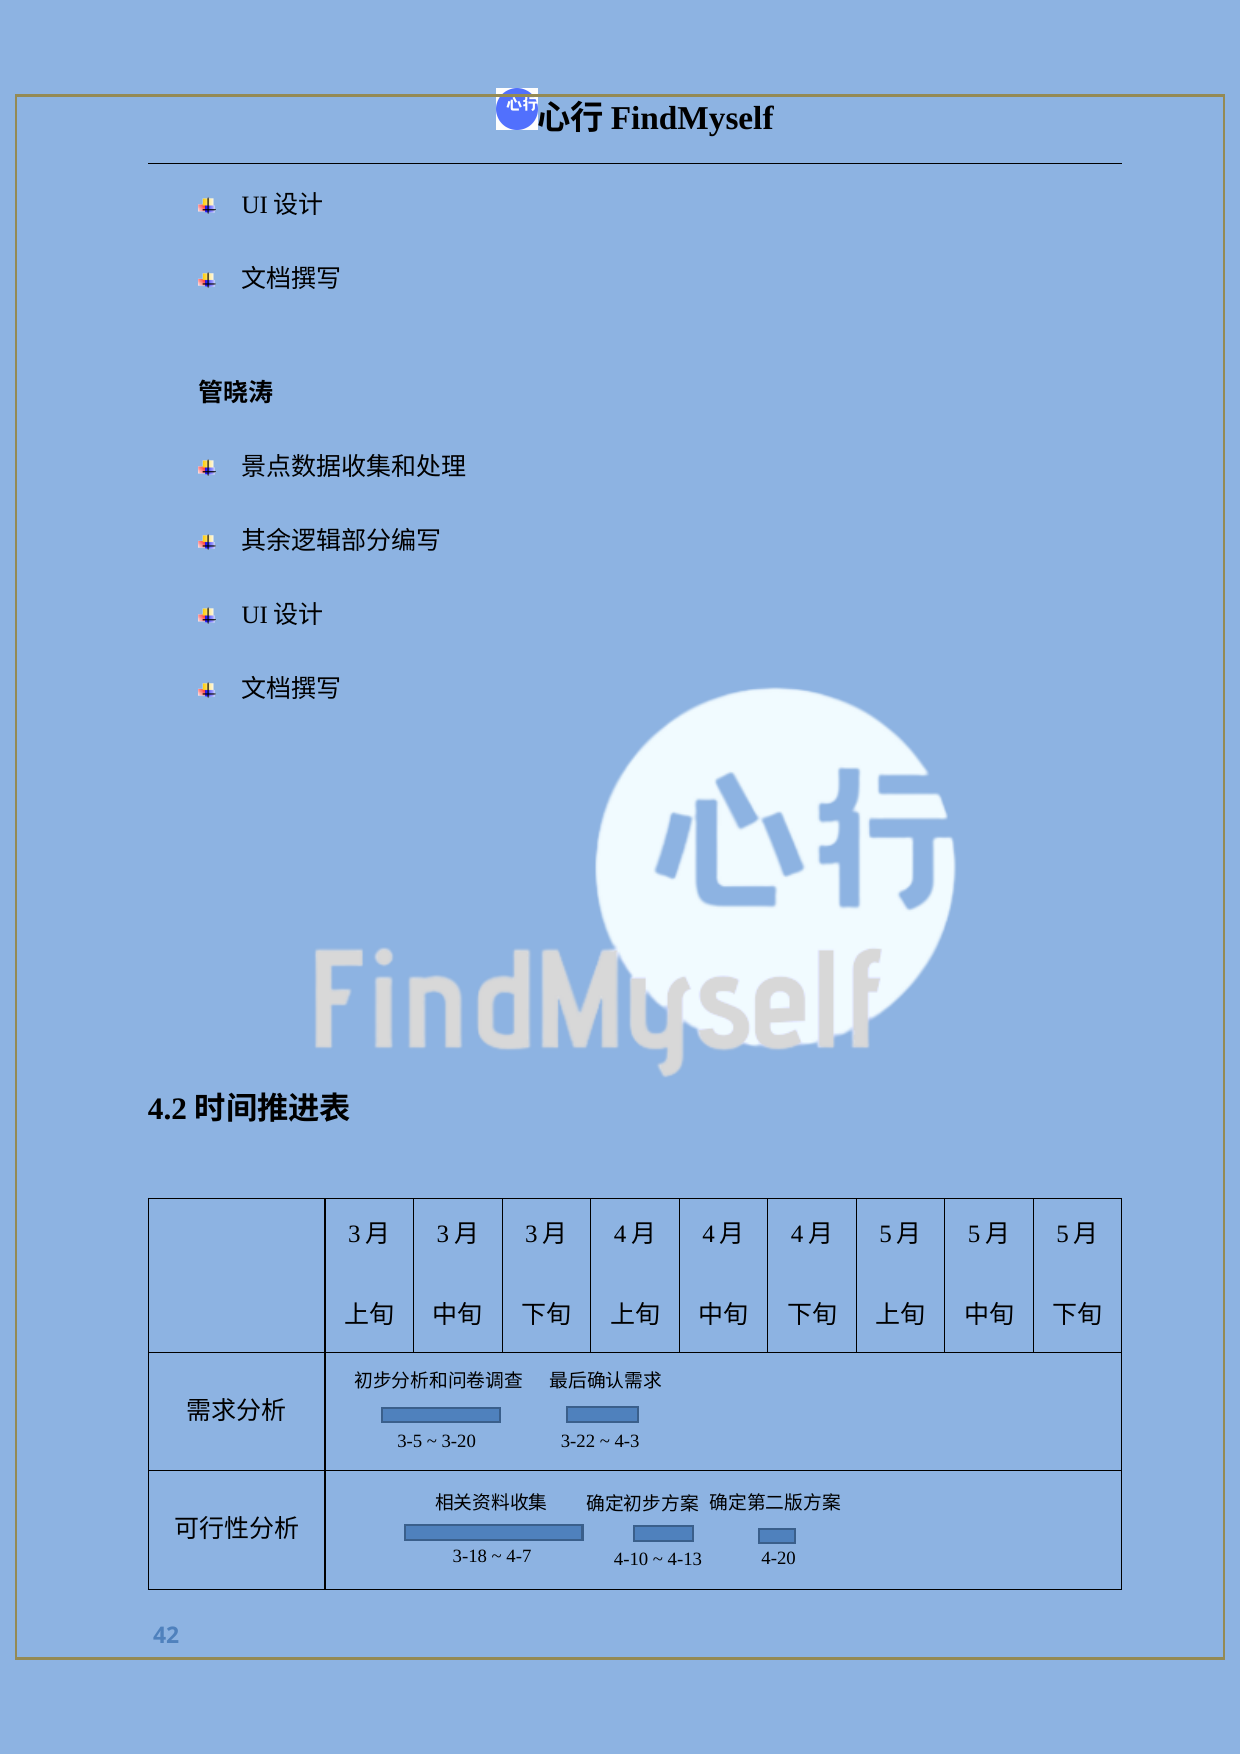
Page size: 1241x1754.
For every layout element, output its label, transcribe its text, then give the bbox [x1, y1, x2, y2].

picture [198, 533, 216, 550]
picture [496, 88, 538, 94]
picture [198, 458, 216, 476]
table_header 4月中旬 [680, 1199, 767, 1352]
table_cell [326, 1471, 1121, 1588]
table_header 5月中旬 [945, 1199, 1033, 1352]
table_cell 可行性分析 [149, 1471, 324, 1588]
table_header 3月中旬 [414, 1199, 502, 1352]
table_cell [326, 1353, 1121, 1470]
table_header 5月上旬 [857, 1199, 944, 1352]
list UI设计 [198, 170, 1122, 235]
table_header 5月下旬 [1034, 1199, 1121, 1352]
picture [496, 97, 538, 130]
table_header 4月下旬 [768, 1199, 856, 1352]
table_header [149, 1199, 324, 1352]
text 管晓涛 [148, 358, 1122, 423]
table_cell 需求分析 [149, 1353, 324, 1470]
list 文档撰写 [198, 654, 1122, 719]
list 文档撰写 [198, 244, 1122, 309]
list 其余逻辑部分编写 [198, 506, 1122, 571]
picture [198, 196, 216, 214]
table_header 3月下旬 [503, 1199, 590, 1352]
picture [198, 271, 216, 288]
text 4.2 时间推进表 [148, 1073, 1122, 1138]
list UI设计 [198, 580, 1122, 645]
table_header 4月上旬 [591, 1199, 679, 1352]
list 景点数据收集和处理 [198, 432, 1122, 497]
picture [198, 606, 216, 624]
picture [198, 681, 216, 698]
table_header 3月上旬 [326, 1199, 413, 1352]
